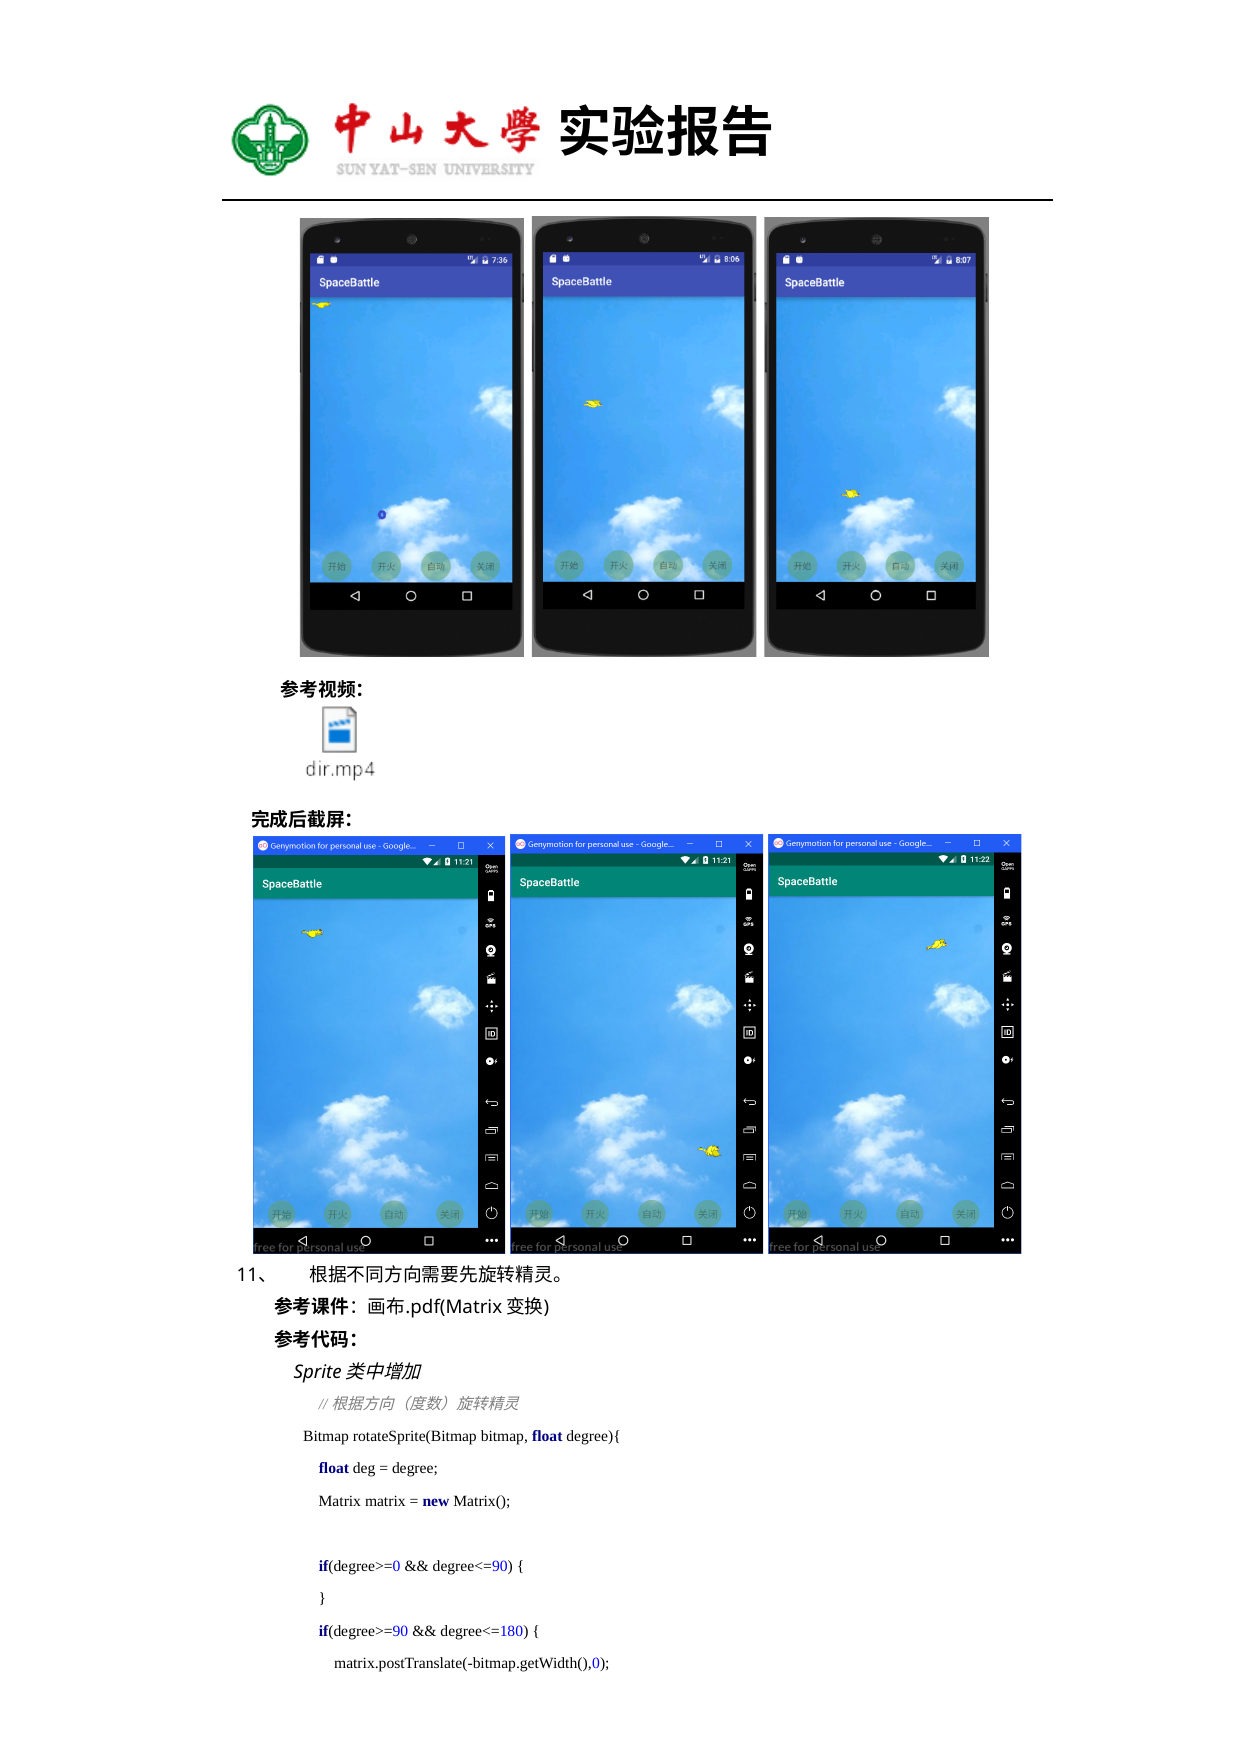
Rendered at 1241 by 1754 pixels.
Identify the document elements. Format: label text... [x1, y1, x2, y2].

picture [531, 216, 757, 657]
list 参考课件：画布.pdf(Matrix变换) [274, 1289, 1053, 1322]
picture [510, 834, 764, 1254]
list Sprite类中增加 [274, 1354, 1053, 1387]
text 完成后截屏： [222, 802, 1053, 834]
picture [768, 834, 1022, 1254]
list 根据不同方向需要先旋转精灵。 [236, 1257, 1053, 1289]
picture [253, 836, 506, 1254]
text 参考视频： [222, 672, 1053, 704]
picture [299, 218, 524, 657]
list 参考代码： [274, 1322, 1053, 1354]
picture [764, 217, 989, 657]
picture [221, 98, 543, 182]
